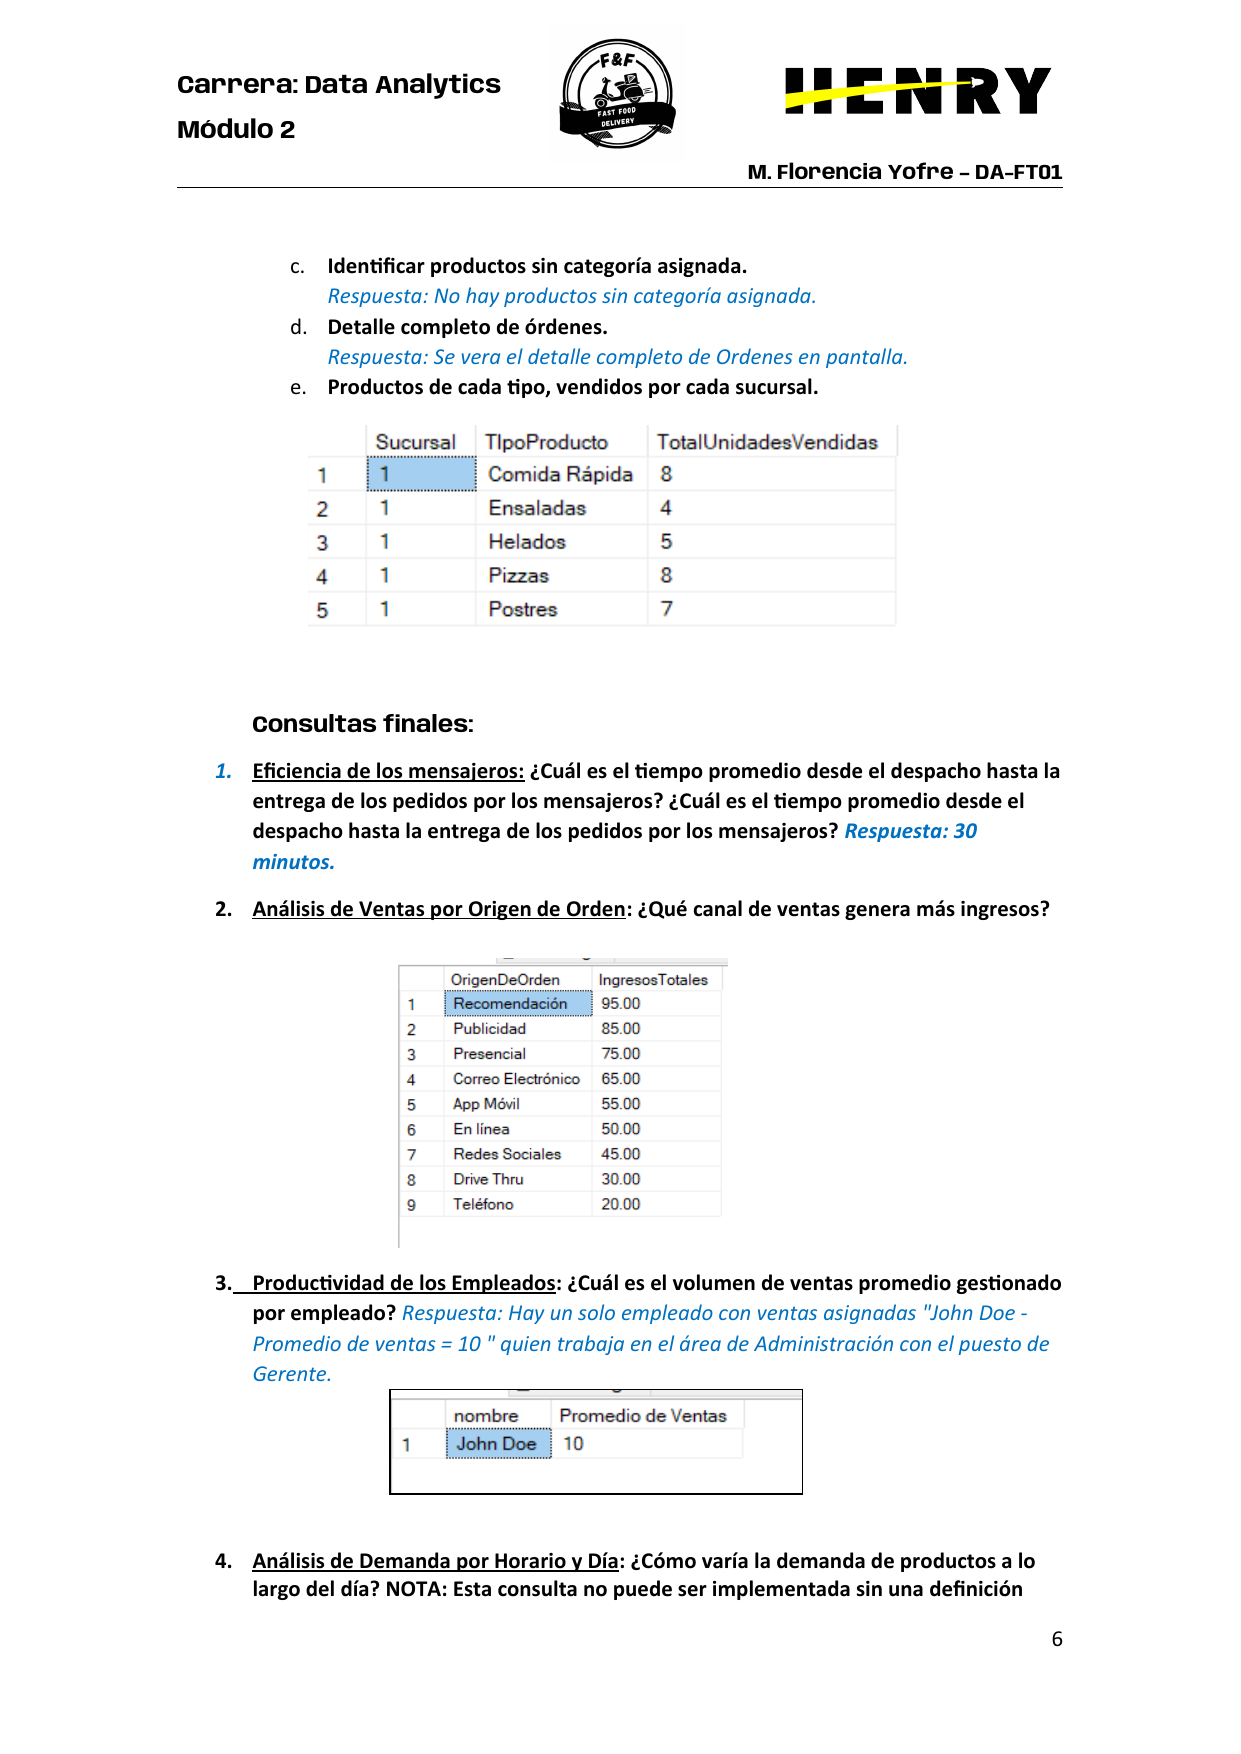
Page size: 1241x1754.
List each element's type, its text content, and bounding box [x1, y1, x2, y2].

list Análisis de Ventas por Origen de Orden: ¿Qué canal de ventas genera más ingresos? [215, 894, 1063, 922]
picture [308, 425, 925, 646]
list Eficiencia de los mensajeros: ¿Cuál es el tiempo promedio desde el despacho hasta la entrega de los pedidos por los mensajeros? ¿Cuál es el tiempo promedio desde el despacho hasta la entrega de los pedidos por los mensajeros? Respuesta: 30 minutos. [215, 756, 1063, 875]
list Respuesta: Se vera el detalle completo de Ordenes en pantalla. [327, 342, 1063, 370]
list Productos de cada tipo, vendidos por cada sucursal. [290, 372, 1063, 400]
list Respuesta: No hay productos sin categoría asignada. [327, 282, 1063, 309]
picture [391, 1390, 802, 1493]
picture [395, 958, 728, 1248]
picture [547, 23, 685, 162]
list Identificar productos sin categoría asignada. [290, 251, 1063, 279]
picture [763, 30, 1088, 147]
subtitle Consultas finales: [252, 714, 1063, 738]
list Detalle completo de órdenes. [290, 312, 1063, 340]
